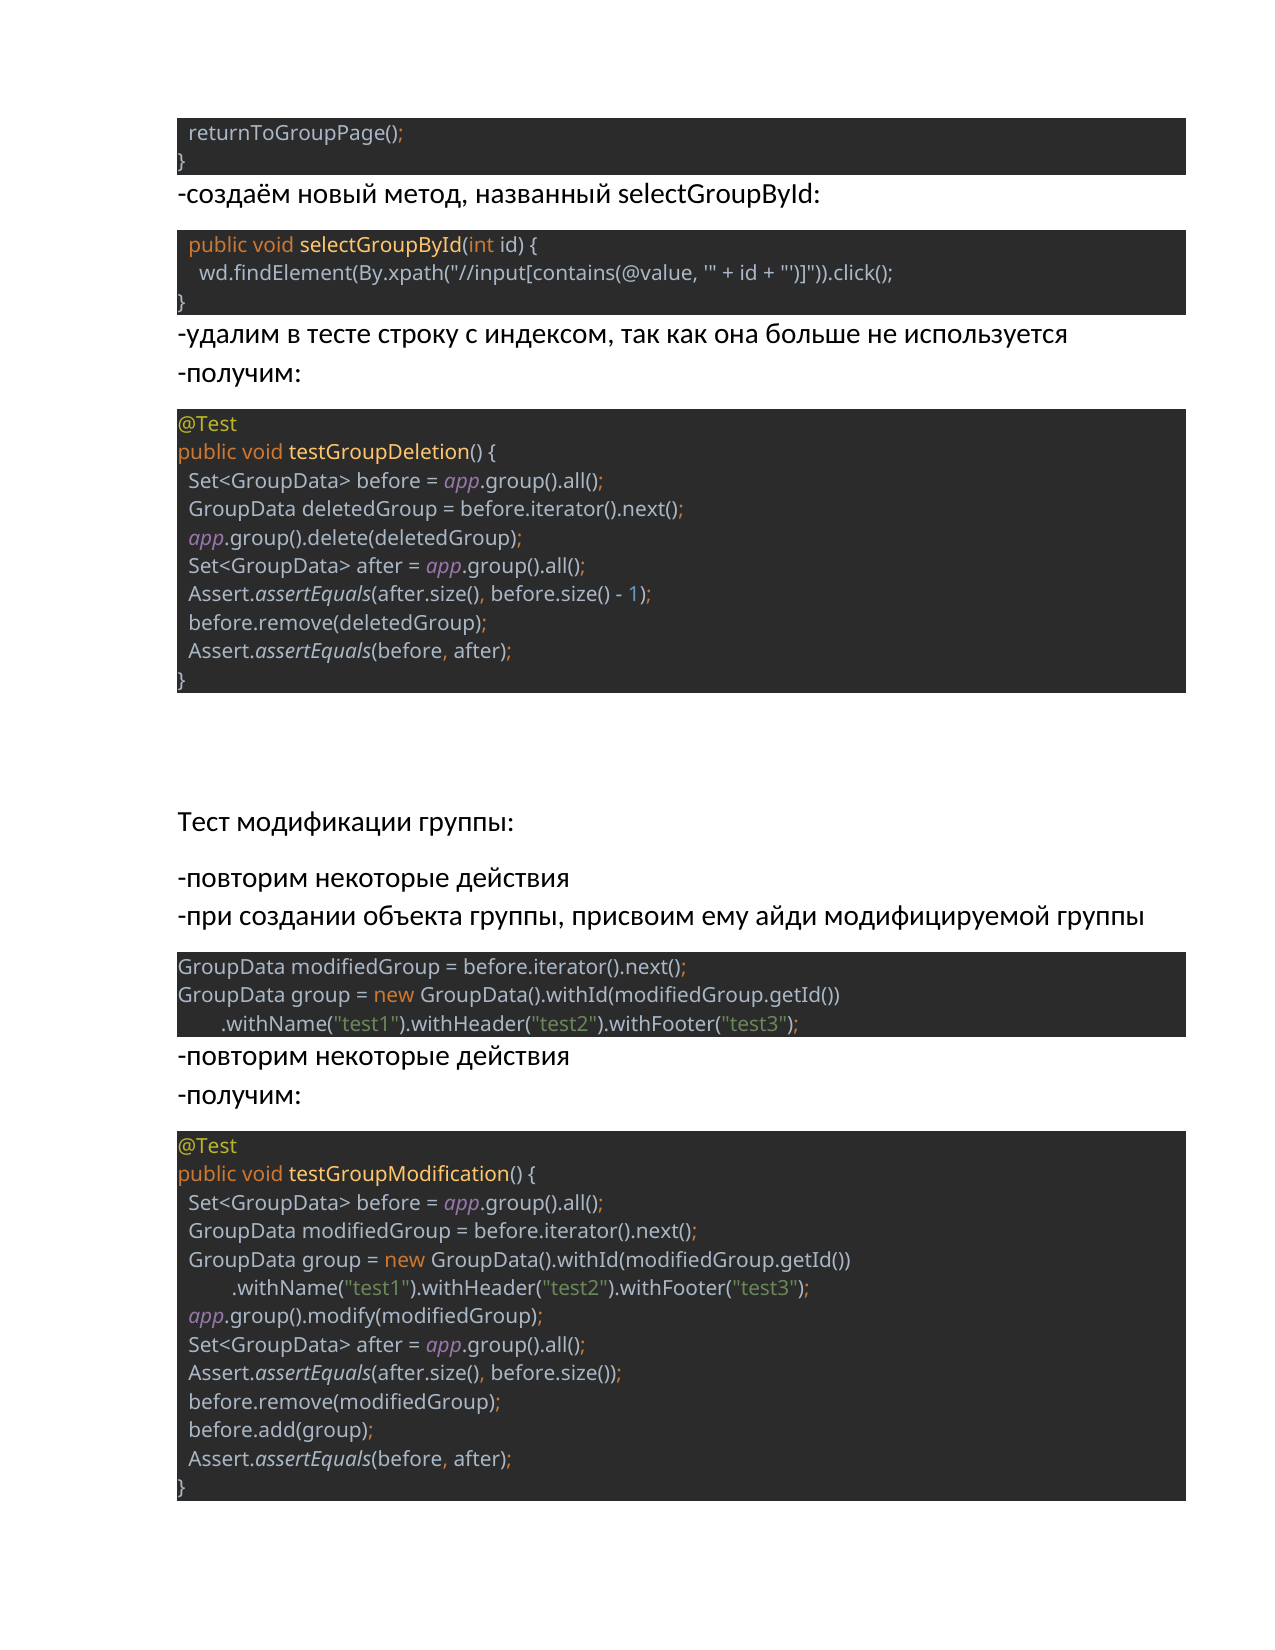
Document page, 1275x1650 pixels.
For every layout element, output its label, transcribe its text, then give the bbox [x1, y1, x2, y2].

text @Test public void testGroupModification() { Set<GroupData> before = app.group().all(); GroupData modifiedGroup = before.iterator().next(); GroupData group = new GroupData().withId(modifiedGroup.getId()) .withName("test1").withHeader("test2").withFooter("test3"); app.group().modify(modifiedGroup); Set<GroupData> after = app.group().all(); Assert.assertEquals(after.size(), before.size()); before.remove(modifiedGroup); before.add(group); Assert.assertEquals(before, after); } [177, 1131, 1186, 1501]
text -повторим некоторые действия -получим: [177, 1037, 1186, 1112]
text } [177, 287, 1186, 315]
text Тест модификации группы: [177, 803, 1186, 839]
text public void selectGroupById(int id) { wd.findElement(By.xpath("//input[contains(@value, '" + id + "')]")).click(); [177, 230, 1186, 287]
text -удалим в тесте строку с индексом, так как она больше не используется -получим: [177, 315, 1186, 389]
text @Test public void testGroupDeletion() { Set<GroupData> before = app.group().all(); GroupData deletedGroup = before.iterator().next(); app.group().delete(deletedGroup); Set<GroupData> after = app.group().all(); Assert.assertEquals(after.size(), before.size() - 1); before.remove(deletedGroup); Assert.assertEquals(before, after); } [177, 409, 1186, 693]
text -повторим некоторые действия -при создании объекта группы, присвоим ему айди модифицируемой группы [177, 859, 1186, 933]
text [177, 118, 1186, 175]
text GroupData modifiedGroup = before.iterator().next(); GroupData group = new GroupData().withId(modifiedGroup.getId()) .withName("test1").withHeader("test2").withFooter("test3"); [177, 952, 1186, 1037]
text -создаём новый метод, названный selectGroupById: [177, 175, 1186, 211]
